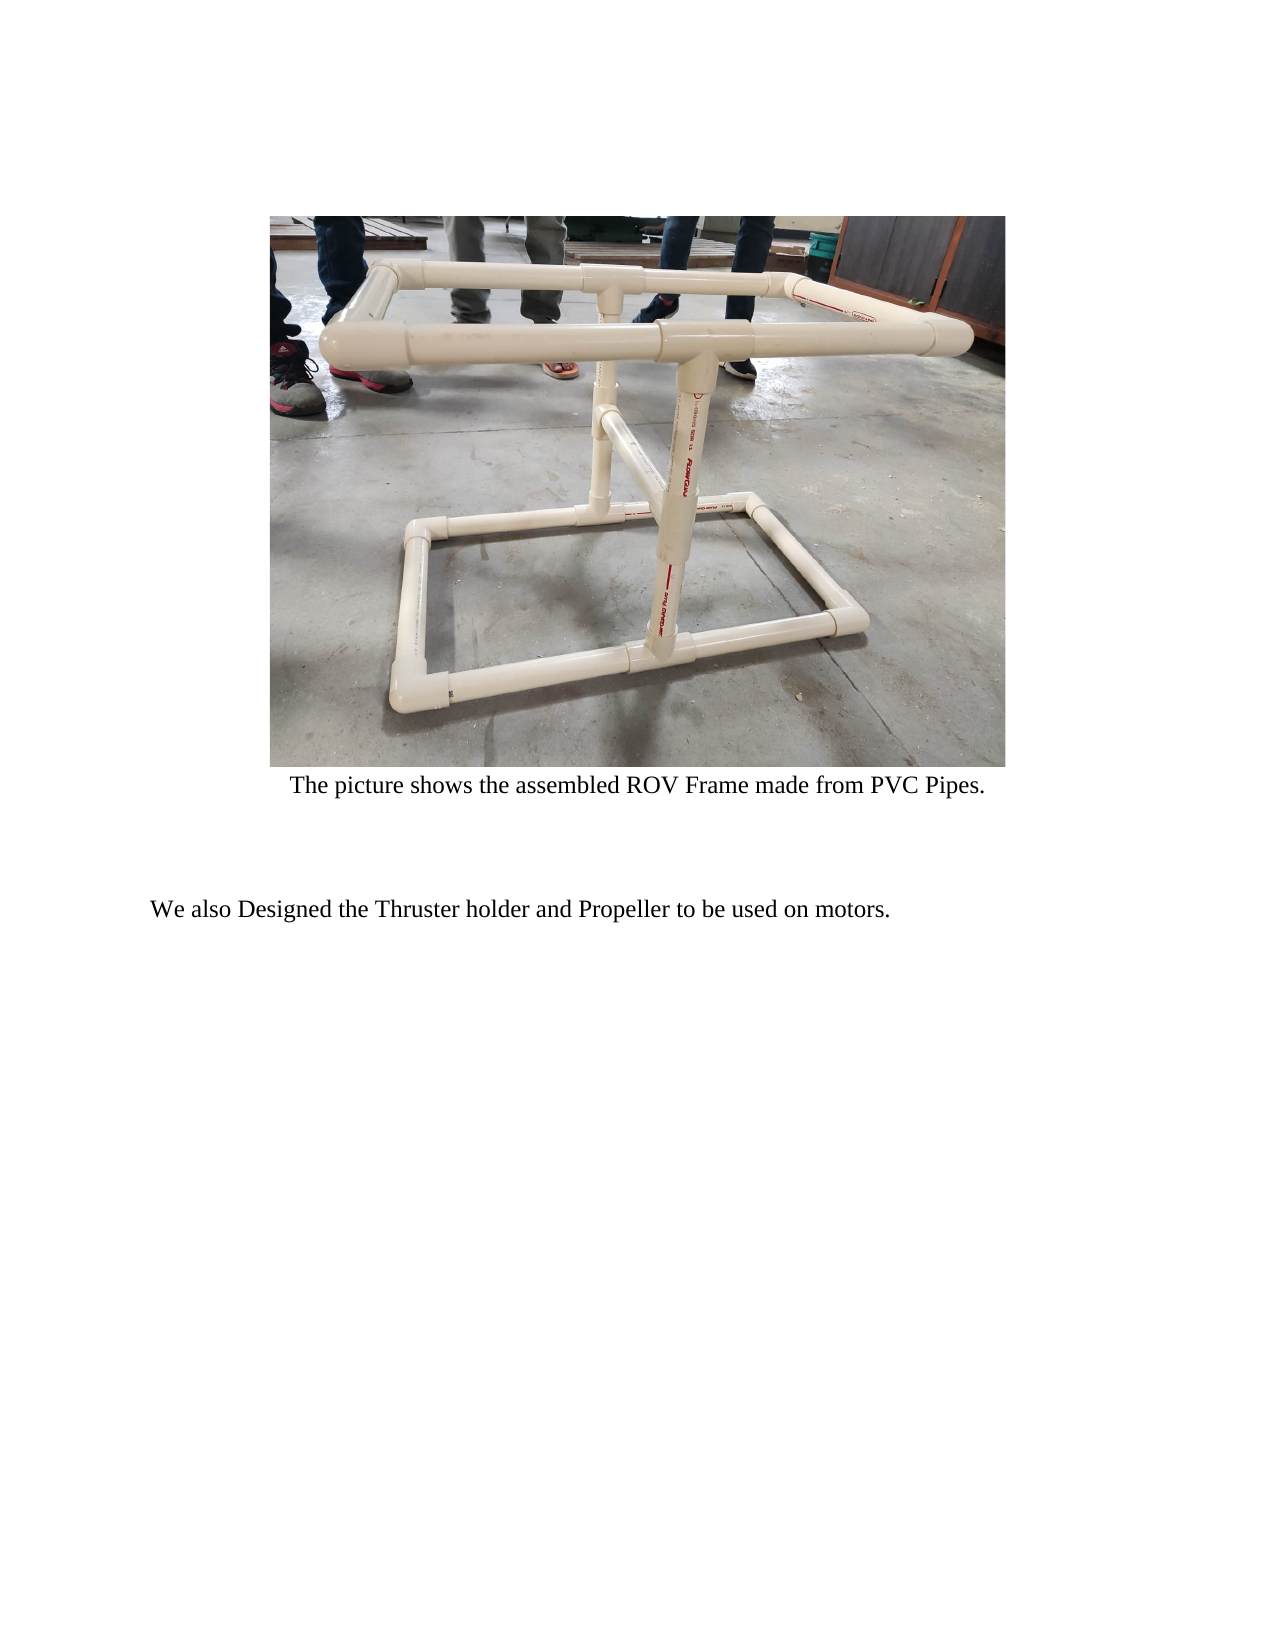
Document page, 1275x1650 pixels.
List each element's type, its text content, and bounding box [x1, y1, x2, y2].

text The picture shows the assembled ROV Frame made from PVC Pipes. [150, 770, 1125, 799]
text We also Designed the Thruster holder and Propeller to be used on motors. [150, 894, 1125, 922]
picture [269, 216, 1006, 767]
